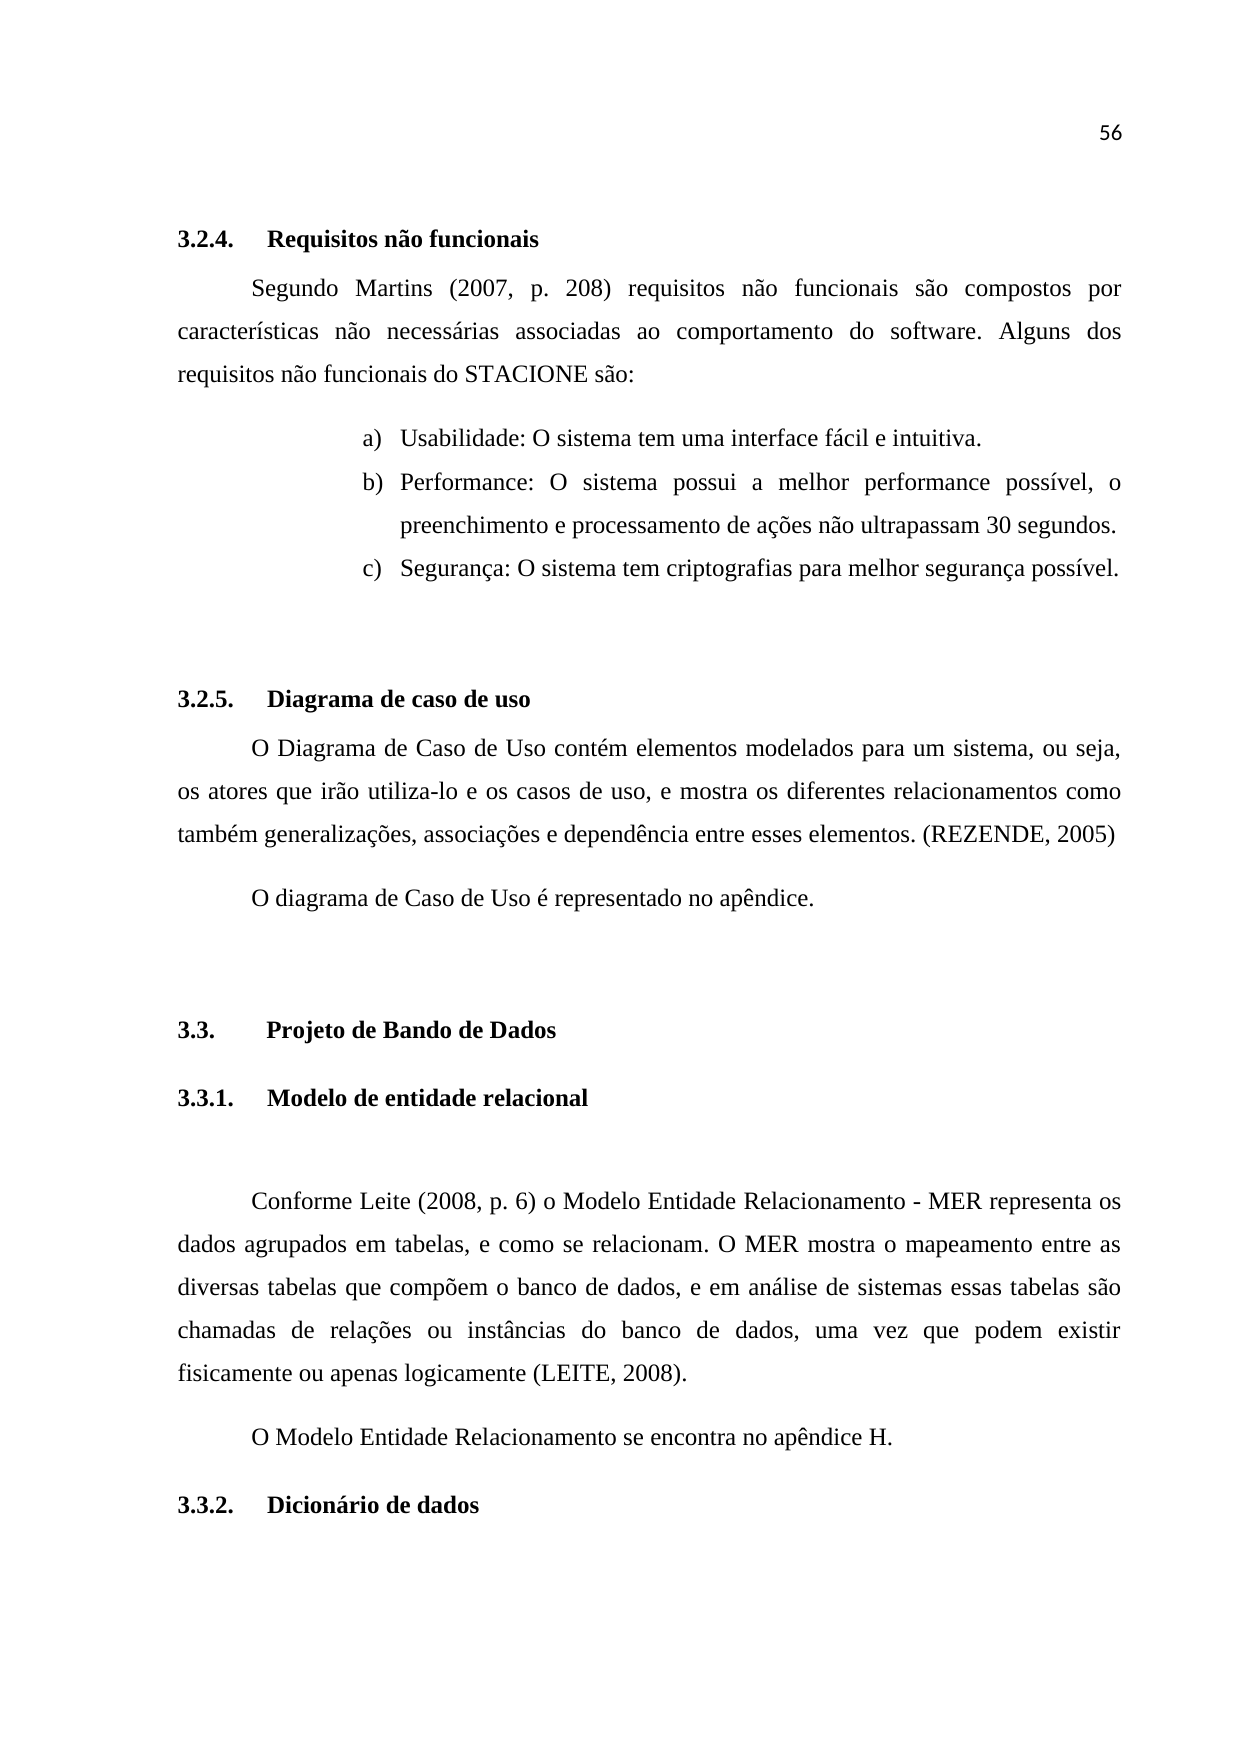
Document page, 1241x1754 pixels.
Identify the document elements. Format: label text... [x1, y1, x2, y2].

list Usabilidade: O sistema tem uma interface fácil e intuitiva. [362, 423, 1122, 452]
text O Modelo Entidade Relacionamento se encontra no apêndice H. [177, 1422, 1122, 1451]
list Performance: O sistema possui a melhor performance possível, o preenchimento e processamento de ações não ultrapassam 30 segundos. [362, 467, 1122, 538]
text O Diagrama de Caso de Uso contém elementos modelados para um sistema, ou seja, os atores que irão utiliza-lo e os casos de uso, e mostra os diferentes relacionamentos como também generalizações, associações e dependência entre esses elementos. (REZENDE, 2005) [177, 733, 1122, 848]
text Segundo Martins (2007, p. 208) requisitos não funcionais são compostos por características não necessárias associadas ao comportamento do software. Alguns dos requisitos não funcionais do STACIONE são: [177, 273, 1122, 388]
subtitle Requisitos não funcionais [177, 224, 1122, 253]
subtitle Dicionário de dados [177, 1491, 1122, 1519]
text Conforme Leite (2008, p. 6) o Modelo Entidade Relacionamento - MER representa os dados agrupados em tabelas, e como se relacionam. O MER mostra o mapeamento entre as diversas tabelas que compõem o banco de dados, e em análise de sistemas essas tabelas são chamadas de relações ou instâncias do banco de dados, uma vez que podem existir fisicamente ou apenas logicamente (LEITE, 2008). [177, 1186, 1122, 1387]
subtitle Projeto de Bando de Dados [177, 1015, 1122, 1044]
subtitle Diagrama de caso de uso [177, 684, 1122, 712]
list Segurança: O sistema tem criptografias para melhor segurança possível. [362, 553, 1122, 582]
subtitle Modelo de entidade relacional [177, 1083, 1122, 1112]
text O diagrama de Caso de Uso é representado no apêndice. [177, 883, 1122, 912]
